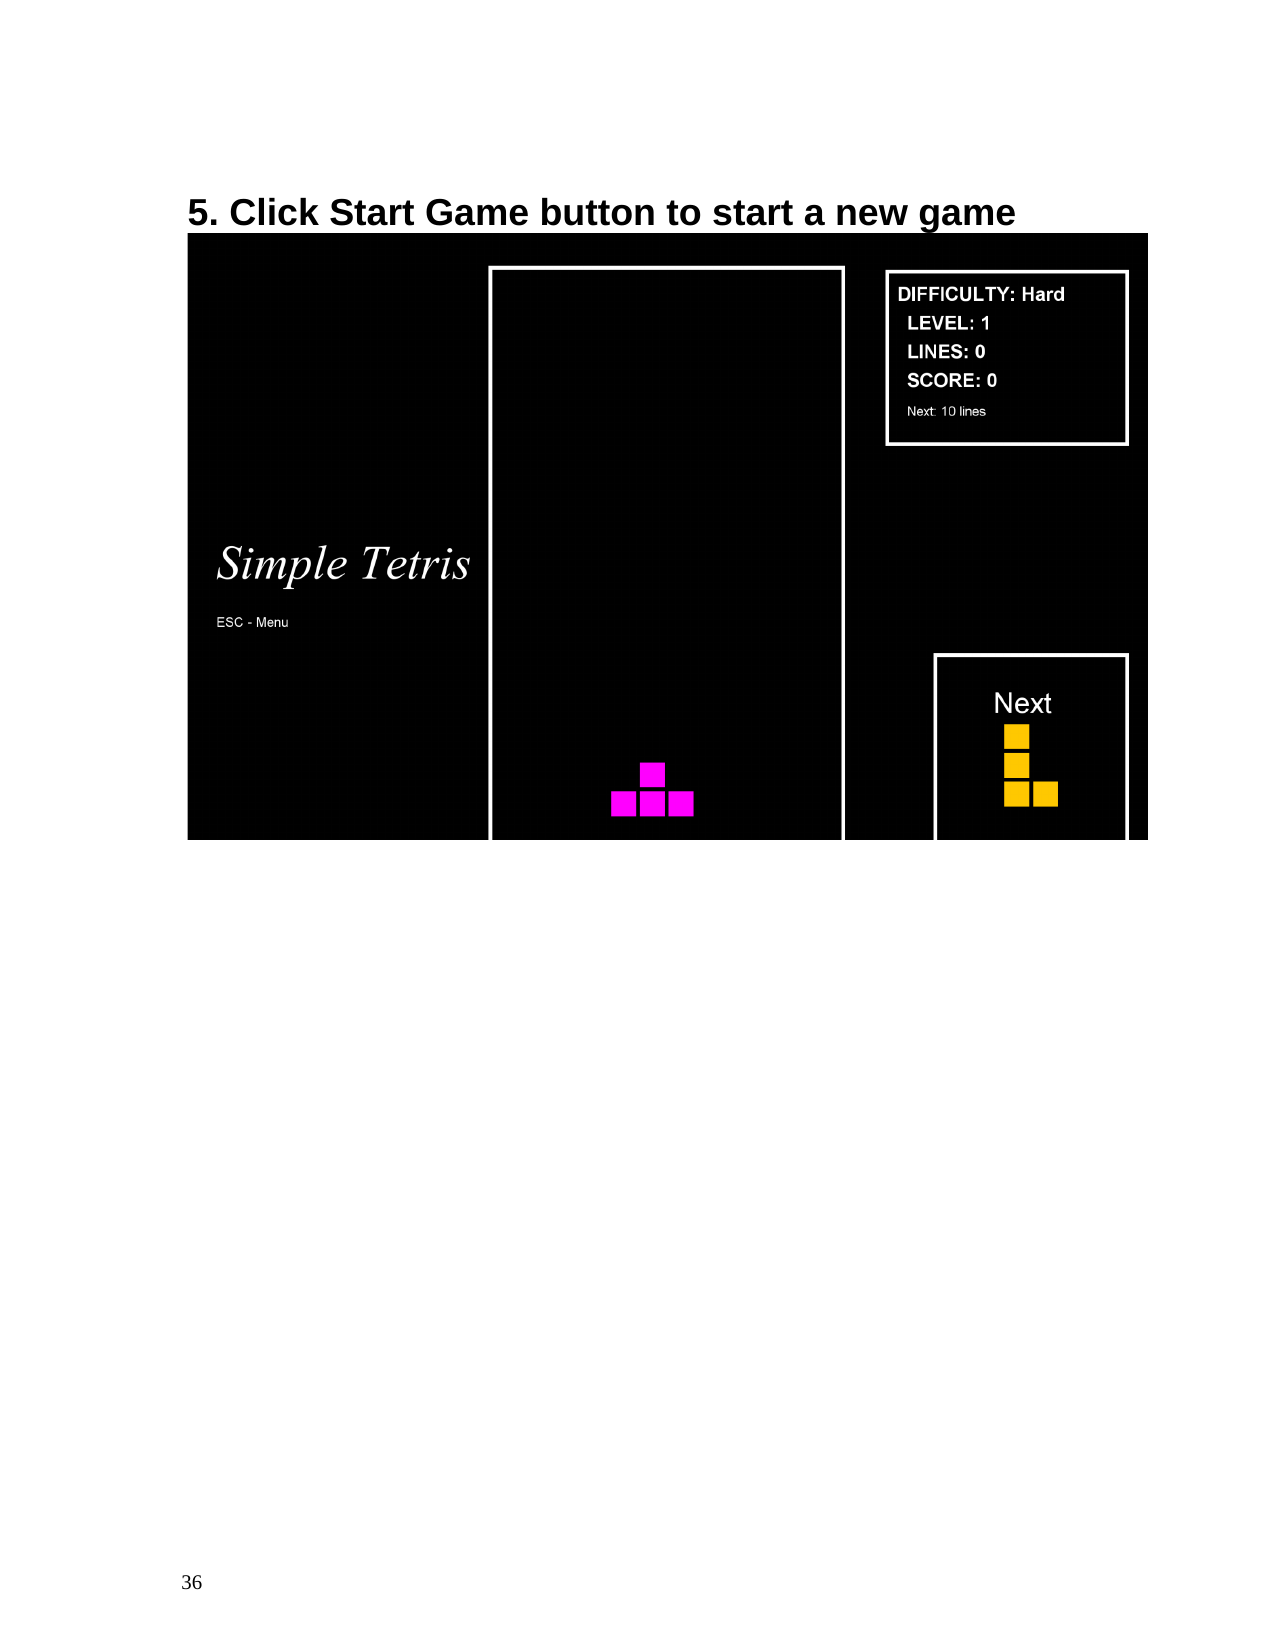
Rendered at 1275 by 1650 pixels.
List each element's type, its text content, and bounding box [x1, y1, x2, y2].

picture [187, 233, 1148, 840]
text 5. Click Start Game button to start a new game [187, 190, 1137, 233]
